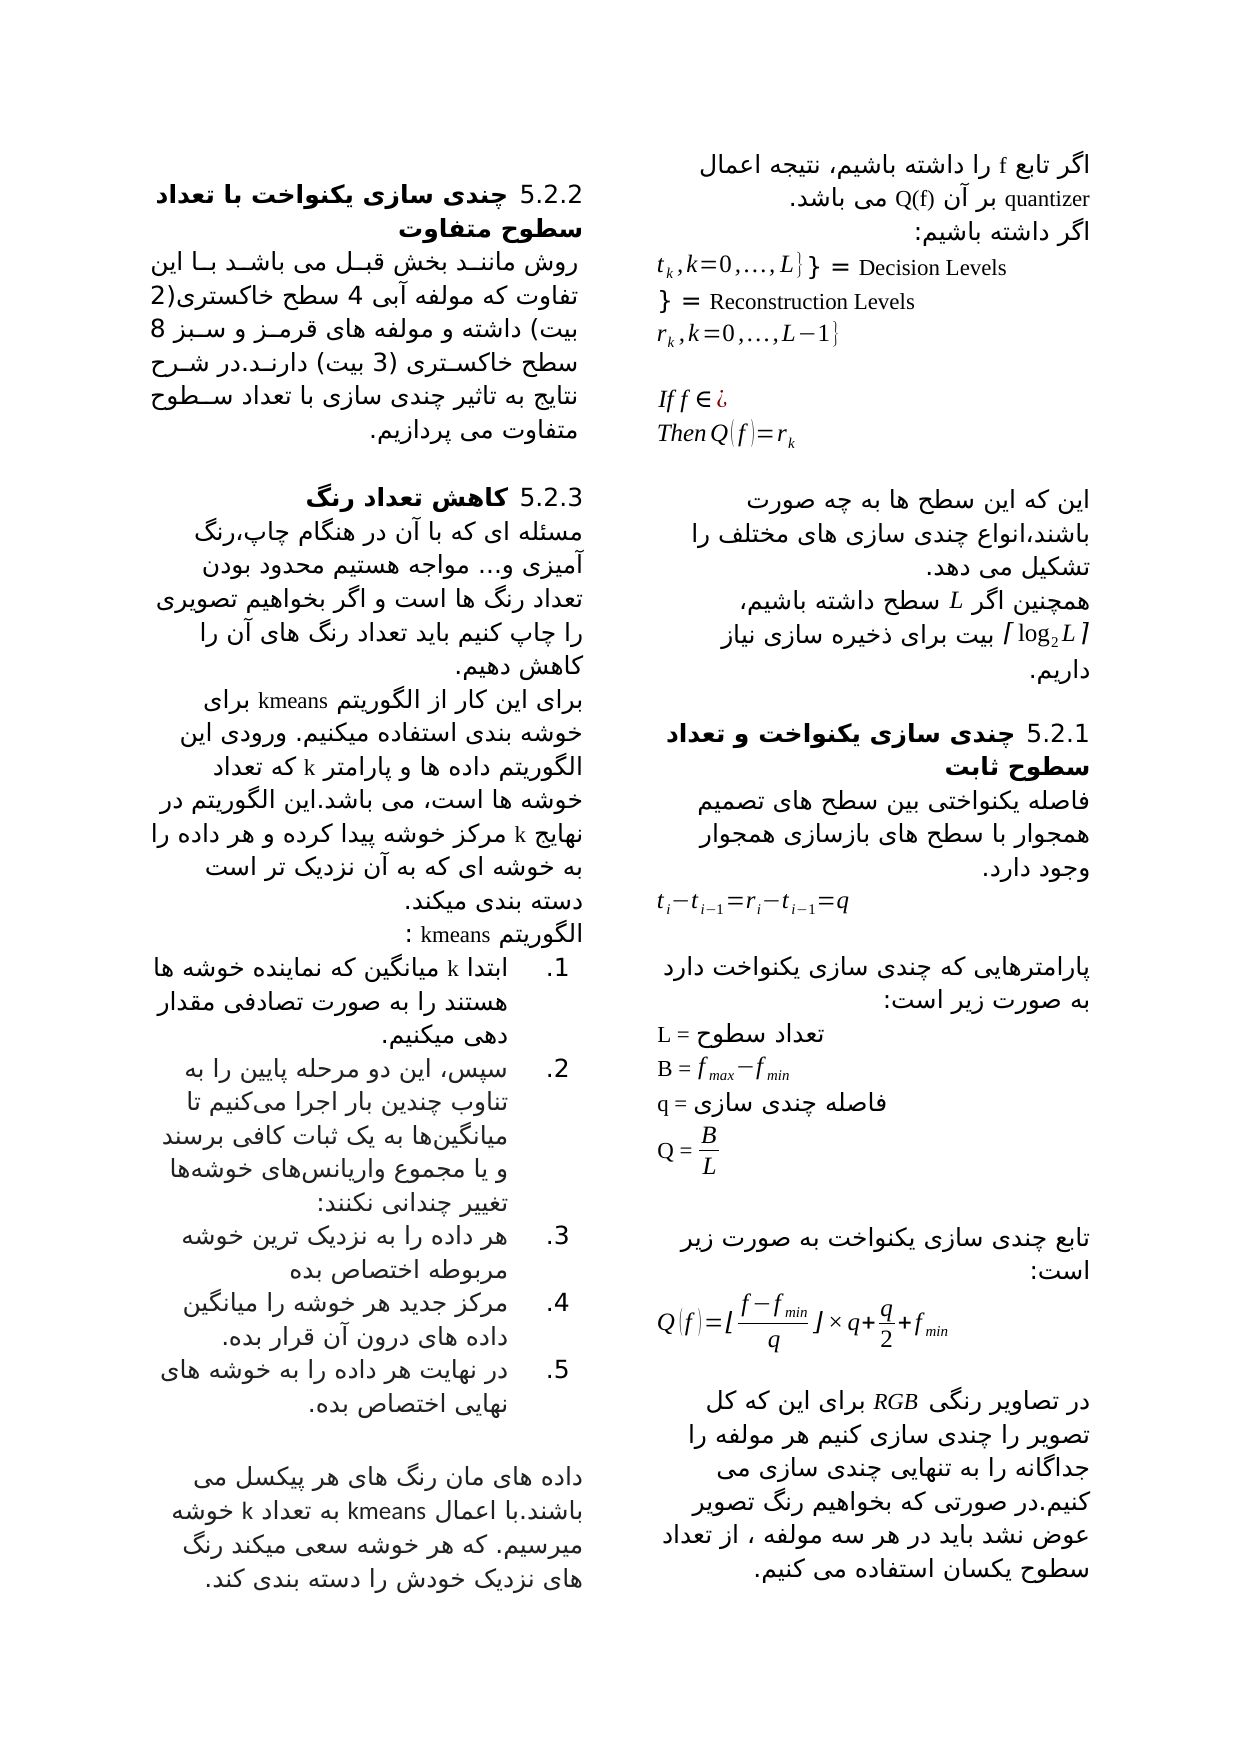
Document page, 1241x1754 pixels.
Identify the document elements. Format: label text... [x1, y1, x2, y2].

list روش مانند بخش قبل می باشد با این تفاوت که مولفه آبی 4 سطح خاکستری(2 بیت) داشته و مولفه های قرمز و سبز 8 سطح خاکستری (3 بیت) دارند.در شرح نتایج به تاثیر چندی سازی با تعداد سطوح متفاوت می پردازیم. [150, 247, 578, 444]
text L = تعداد سطوح [657, 1019, 1090, 1048]
text B = [657, 1053, 1090, 1084]
text 5.2.2 چندی سازی یکنواخت با تعداد سطوح متفاوت [150, 180, 583, 243]
text الگوریتم kmeans : [150, 919, 583, 949]
text داده های مان رنگ های هر پیکسل می باشند.با اعمال kmeans به تعداد k خوشه میرسیم. که هر خوشه سعی میکند رنگ های نزدیک خودش را دسته بندی کند. [150, 1462, 583, 1593]
list در نهایت هر داده را به خوشه های نهایی اختصاص بده. [150, 1356, 546, 1418]
list مرکز جدید هر خوشه را میانگین داده های درون آن قرار بده. [150, 1288, 546, 1351]
text Reconstruction Levels = { [657, 286, 1090, 351]
text اگر تابع f را داشته باشیم، نتیجه اعمال quantizer بر آن Q(f) می باشد. [657, 150, 1090, 213]
text مسئله ای که با آن در هنگام چاپ،رنگ آمیزی و... مواجه هستیم محدود بودن تعداد رنگ ها است و اگر بخواهیم تصویری را چاپ کنیم باید تعداد رنگ های آن را کاهش دهیم. [150, 517, 583, 680]
text اگر داشته باشیم: [657, 217, 1090, 246]
list هر داده را به نزدیک ترین خوشه مربوطه اختصاص بده [150, 1221, 546, 1284]
list سپس، این دو مرحله پایین را به تناوب چندین بار اجرا می‌کنیم تا میانگین‌ها به یک ثبات کافی برسند و یا مجموع واریانس‌های خوشه‌ها تغییر چندانی نکنند: [150, 1054, 546, 1217]
text 5.2.3 کاهش تعداد رنگ [150, 483, 583, 513]
text در تصاویر رنگی RGB برای این که کل تصویر را چندی سازی کنیم هر مولفه را جداگانه را به تنهایی چندی سازی می کنیم.در صورتی که بخواهیم رنگ تصویر عوض نشد باید در هر سه مولفه ، از تعداد سطوح یکسان استفاده می کنیم. [657, 1387, 1090, 1583]
text این که این سطح ها به چه صورت باشند،انواع چندی سازی های مختلف را تشکیل می دهد. [657, 485, 1090, 581]
text پارامترهایی که چندی سازی یکنواخت دارد به صورت زیر است: [657, 952, 1090, 1015]
text q = فاصله چندی سازی [657, 1088, 1090, 1117]
text تابع چندی سازی یکنواخت به صورت زیر است: [657, 1223, 1090, 1285]
text 5.2.1 چندی سازی یکنواخت و تعداد سطوح ثابت [657, 719, 1090, 782]
text فاصله یکنواختی بین سطح های تصمیم همجوار با سطح های بازسازی همجوار وجود دارد. [657, 786, 1090, 882]
list ابتدا k میانگین که نماینده خوشه ها هستند را به صورت تصادفی مقدار دهی میکنیم. [150, 953, 546, 1049]
text Q = [657, 1121, 1090, 1180]
text Decision Levels = { [657, 251, 1090, 282]
text برای این کار از الگوریتم kmeans برای خوشه بندی استفاده میکنیم. ورودی این الگوریتم داده ها و پارامتر k که تعداد خوشه ها است، می باشد.این الگوریتم در نهایج k مرکز خوشه پیدا کرده و هر داده را به خوشه ای که به آن نزدیک تر است دسته بندی میکند. [150, 685, 583, 915]
text همچنین اگر سطح داشته باشیم، بیت برای ذخیره سازی نیاز داریم. [657, 586, 1090, 684]
